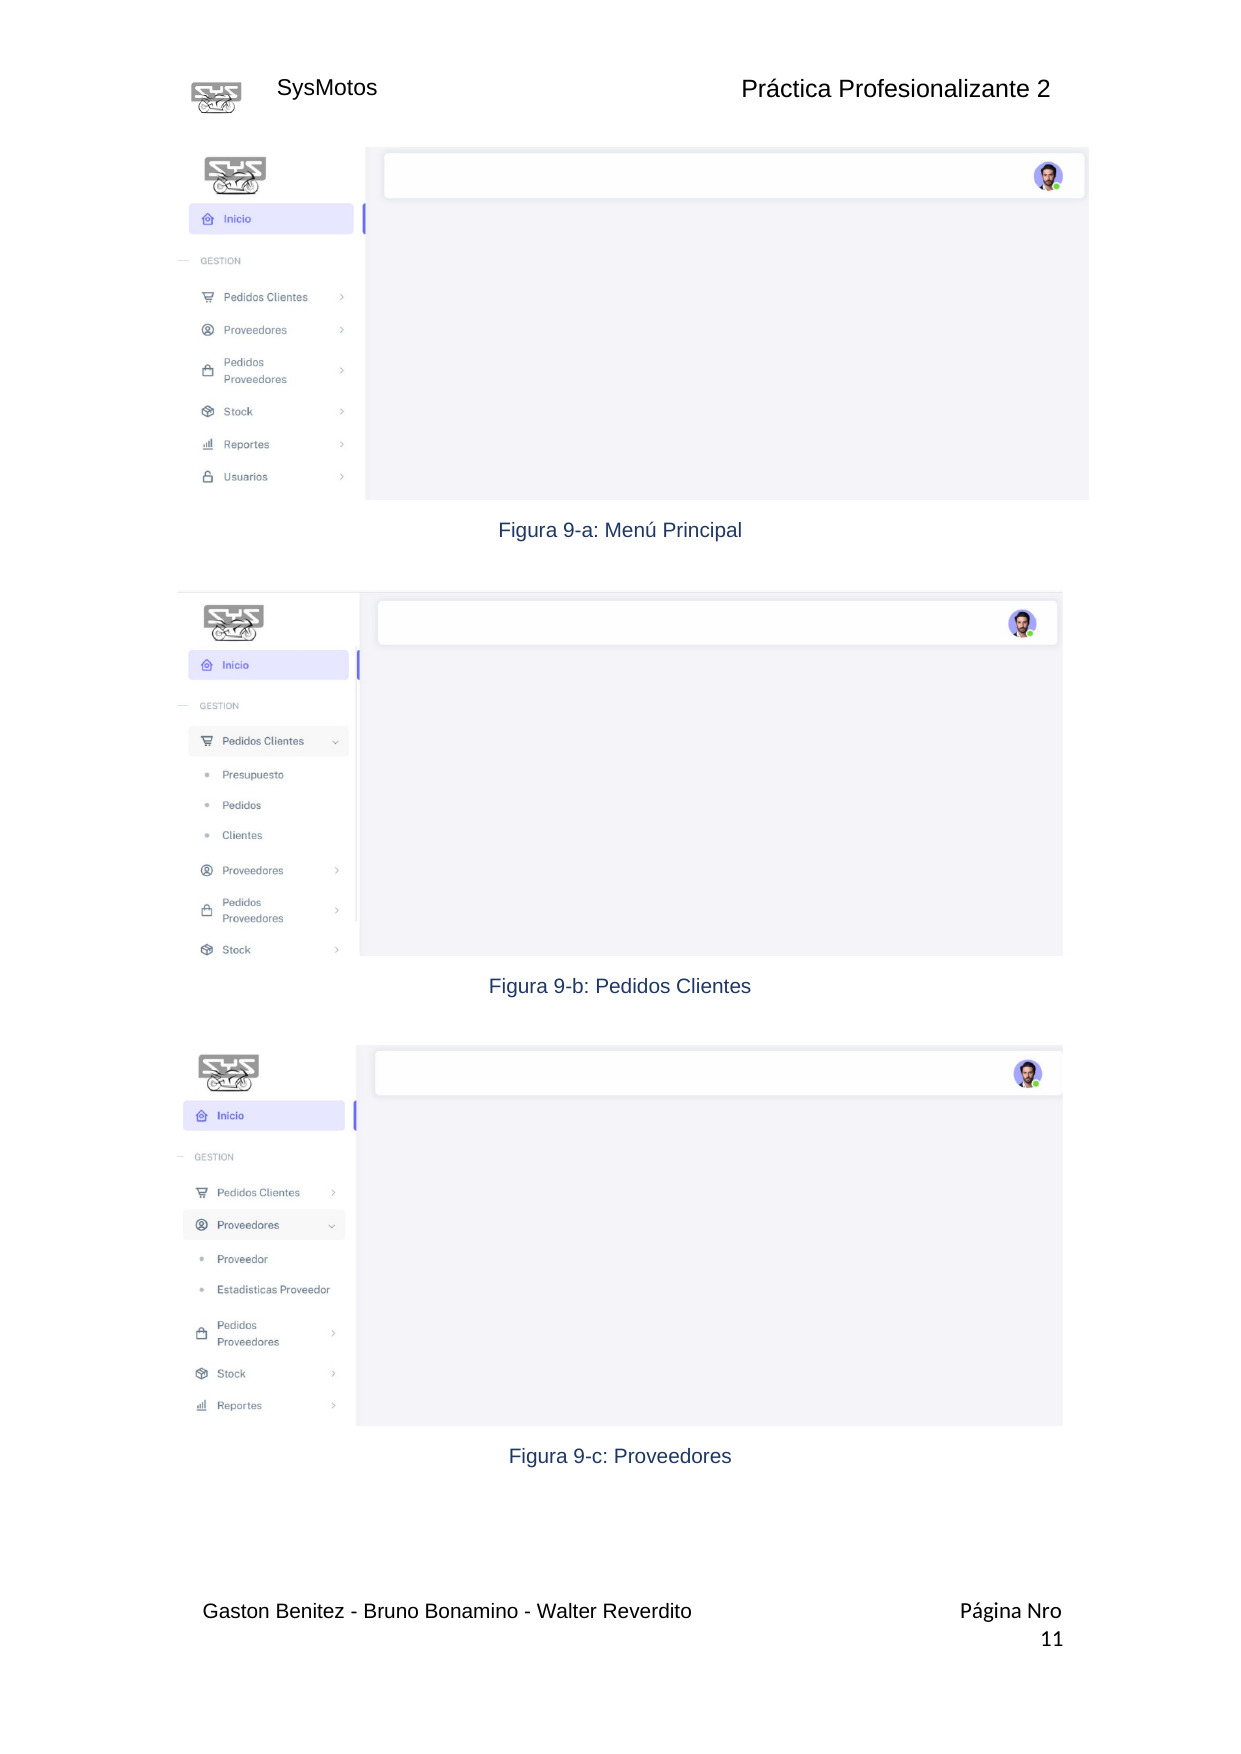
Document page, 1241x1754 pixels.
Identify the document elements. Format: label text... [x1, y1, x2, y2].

subtitle Figura 9-b: Pedidos Clientes [177, 974, 1063, 998]
subtitle Figura 9-a: Menú Principal [177, 518, 1063, 542]
picture [177, 1045, 1063, 1426]
subtitle Figura 9-c: Proveedores [177, 1444, 1063, 1468]
picture [177, 147, 1089, 500]
picture [188, 73, 244, 116]
picture [177, 590, 1063, 956]
